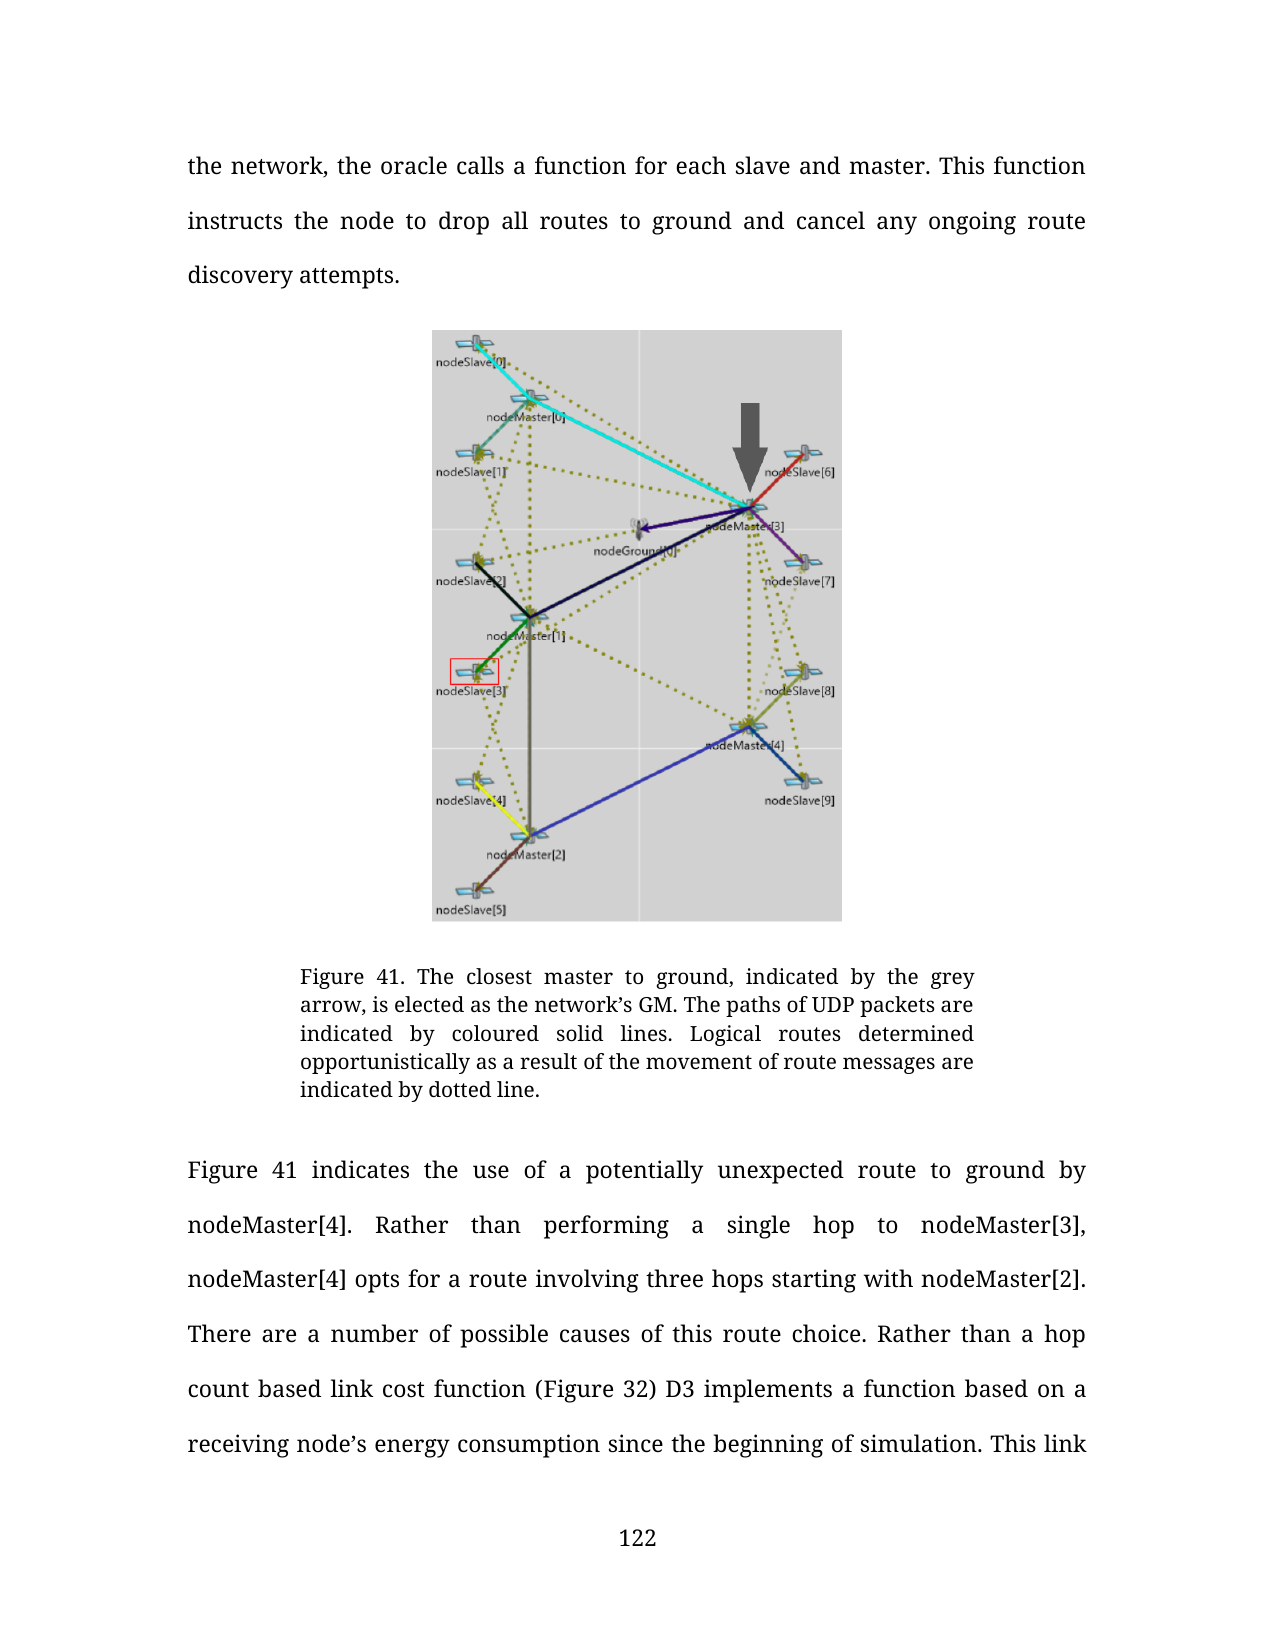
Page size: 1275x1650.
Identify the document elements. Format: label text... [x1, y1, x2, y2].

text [187, 1154, 1087, 1459]
text Figure 41. The closest master to ground, indicated by the grey arrow, is elected as the network’s GM. The paths of UDP packets are indicated by coloured solid lines. Logical routes determined opportunistically as a result of the movement of route messages are indicated by dotted line. [300, 962, 975, 1104]
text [187, 150, 1087, 291]
picture [432, 330, 842, 922]
